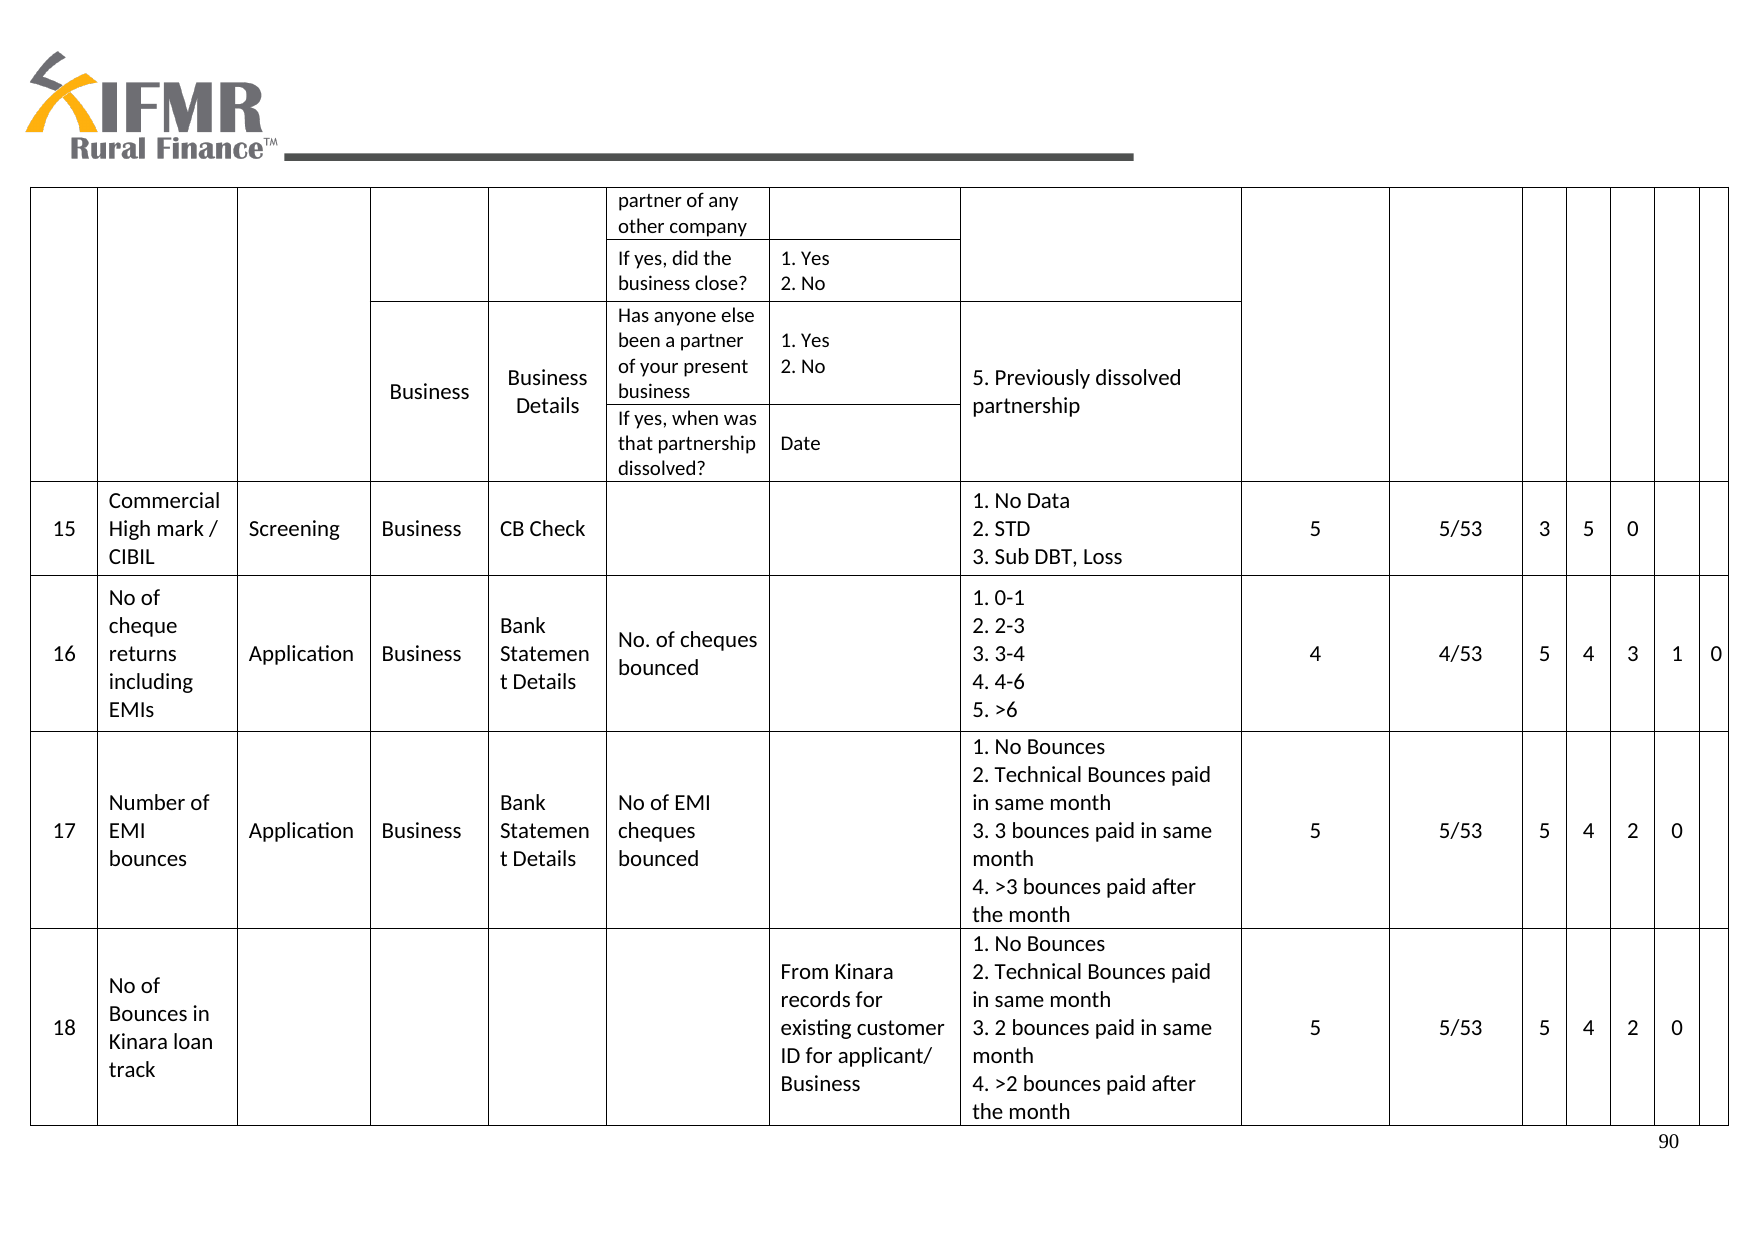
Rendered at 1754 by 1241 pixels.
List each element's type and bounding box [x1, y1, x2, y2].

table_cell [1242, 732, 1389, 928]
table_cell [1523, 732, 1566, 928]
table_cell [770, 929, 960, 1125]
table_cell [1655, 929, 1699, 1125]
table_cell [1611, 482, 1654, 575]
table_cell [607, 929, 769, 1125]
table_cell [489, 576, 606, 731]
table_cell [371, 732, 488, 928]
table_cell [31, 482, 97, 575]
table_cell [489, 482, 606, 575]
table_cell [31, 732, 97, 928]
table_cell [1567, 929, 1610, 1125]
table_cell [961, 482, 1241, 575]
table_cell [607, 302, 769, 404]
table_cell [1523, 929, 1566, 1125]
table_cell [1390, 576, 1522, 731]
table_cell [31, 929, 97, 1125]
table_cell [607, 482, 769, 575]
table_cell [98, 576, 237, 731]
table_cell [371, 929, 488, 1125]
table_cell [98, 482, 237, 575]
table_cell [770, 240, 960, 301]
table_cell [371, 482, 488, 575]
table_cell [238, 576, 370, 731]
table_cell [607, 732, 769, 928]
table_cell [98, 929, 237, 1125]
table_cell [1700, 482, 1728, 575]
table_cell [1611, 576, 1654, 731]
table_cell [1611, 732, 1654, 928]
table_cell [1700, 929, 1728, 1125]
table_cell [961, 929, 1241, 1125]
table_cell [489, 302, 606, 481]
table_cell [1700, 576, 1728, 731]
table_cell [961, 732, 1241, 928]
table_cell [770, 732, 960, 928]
picture [18, 45, 284, 166]
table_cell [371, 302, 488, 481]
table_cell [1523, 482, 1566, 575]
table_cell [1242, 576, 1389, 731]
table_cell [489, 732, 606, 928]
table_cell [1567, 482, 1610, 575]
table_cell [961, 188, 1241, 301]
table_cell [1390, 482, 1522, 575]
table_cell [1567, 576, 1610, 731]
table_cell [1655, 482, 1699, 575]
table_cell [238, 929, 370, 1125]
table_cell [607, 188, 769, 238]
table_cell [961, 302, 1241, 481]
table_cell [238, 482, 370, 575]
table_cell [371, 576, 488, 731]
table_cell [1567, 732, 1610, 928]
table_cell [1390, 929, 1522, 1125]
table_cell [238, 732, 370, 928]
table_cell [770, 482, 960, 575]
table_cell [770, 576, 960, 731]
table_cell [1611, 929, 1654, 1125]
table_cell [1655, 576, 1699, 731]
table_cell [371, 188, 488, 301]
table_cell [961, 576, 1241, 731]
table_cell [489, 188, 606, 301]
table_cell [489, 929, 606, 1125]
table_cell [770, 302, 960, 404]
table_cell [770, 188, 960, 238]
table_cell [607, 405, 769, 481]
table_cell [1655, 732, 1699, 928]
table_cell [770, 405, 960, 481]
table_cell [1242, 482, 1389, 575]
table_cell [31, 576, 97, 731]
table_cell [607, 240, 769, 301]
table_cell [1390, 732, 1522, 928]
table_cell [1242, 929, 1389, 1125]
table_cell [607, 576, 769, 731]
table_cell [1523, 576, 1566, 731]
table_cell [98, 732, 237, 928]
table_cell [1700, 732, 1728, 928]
